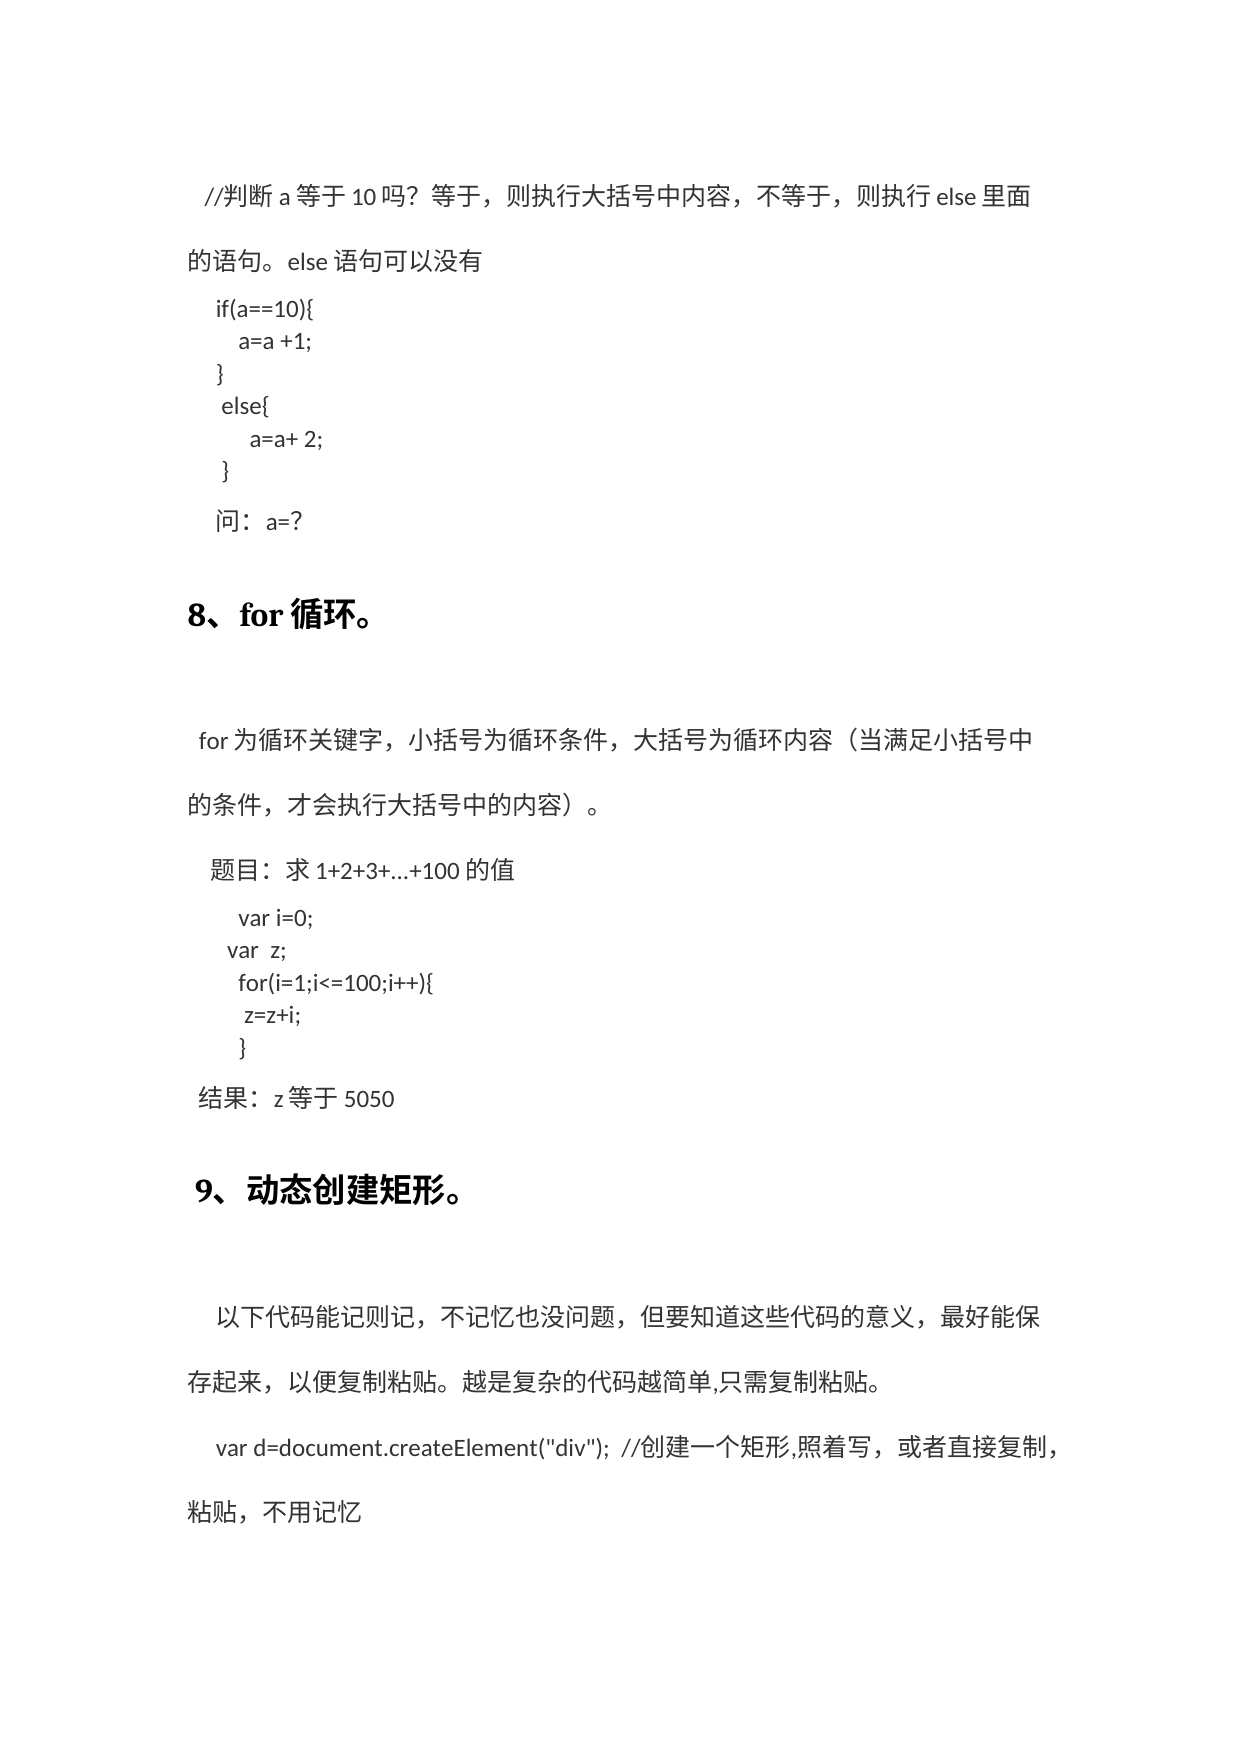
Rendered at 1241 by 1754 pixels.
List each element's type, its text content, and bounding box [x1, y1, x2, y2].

text } [187, 357, 1053, 389]
text if(a==10){ [187, 292, 1053, 324]
text z=z+i; [187, 999, 1053, 1031]
text 结果：z等于5050 [187, 1064, 1053, 1129]
text else{ [187, 389, 1053, 422]
text //判断a等于10吗？等于，则执行大括号中内容，不等于，则执行else里面的语句。else语句可以没有 [187, 162, 1053, 292]
text var d=document.createElement("div"); //创建一个矩形,照着写，或者直接复制，粘贴，不用记忆 [187, 1413, 1053, 1543]
text 题目：求1+2+3+...+100的值 [187, 836, 1053, 901]
subtitle 9、动态创建矩形。 [187, 1156, 1053, 1221]
text 以下代码能记则记，不记忆也没问题，但要知道这些代码的意义，最好能保存起来，以便复制粘贴。越是复杂的代码越简单,只需复制粘贴。 [187, 1283, 1053, 1413]
text for(i=1;i<=100;i++){ [187, 966, 1053, 999]
text var i=0; [187, 901, 1053, 934]
text a=a +1; [187, 324, 1053, 357]
subtitle 8、for循环。 [187, 579, 1053, 644]
text } [187, 454, 1053, 487]
text 问：a=？ [187, 487, 1053, 552]
text a=a+ 2; [187, 422, 1053, 454]
text } [187, 1031, 1053, 1064]
text var z; [187, 934, 1053, 966]
text for为循环关键字，小括号为循环条件，大括号为循环内容（当满足小括号中的条件，才会执行大括号中的内容）。 [187, 706, 1053, 836]
